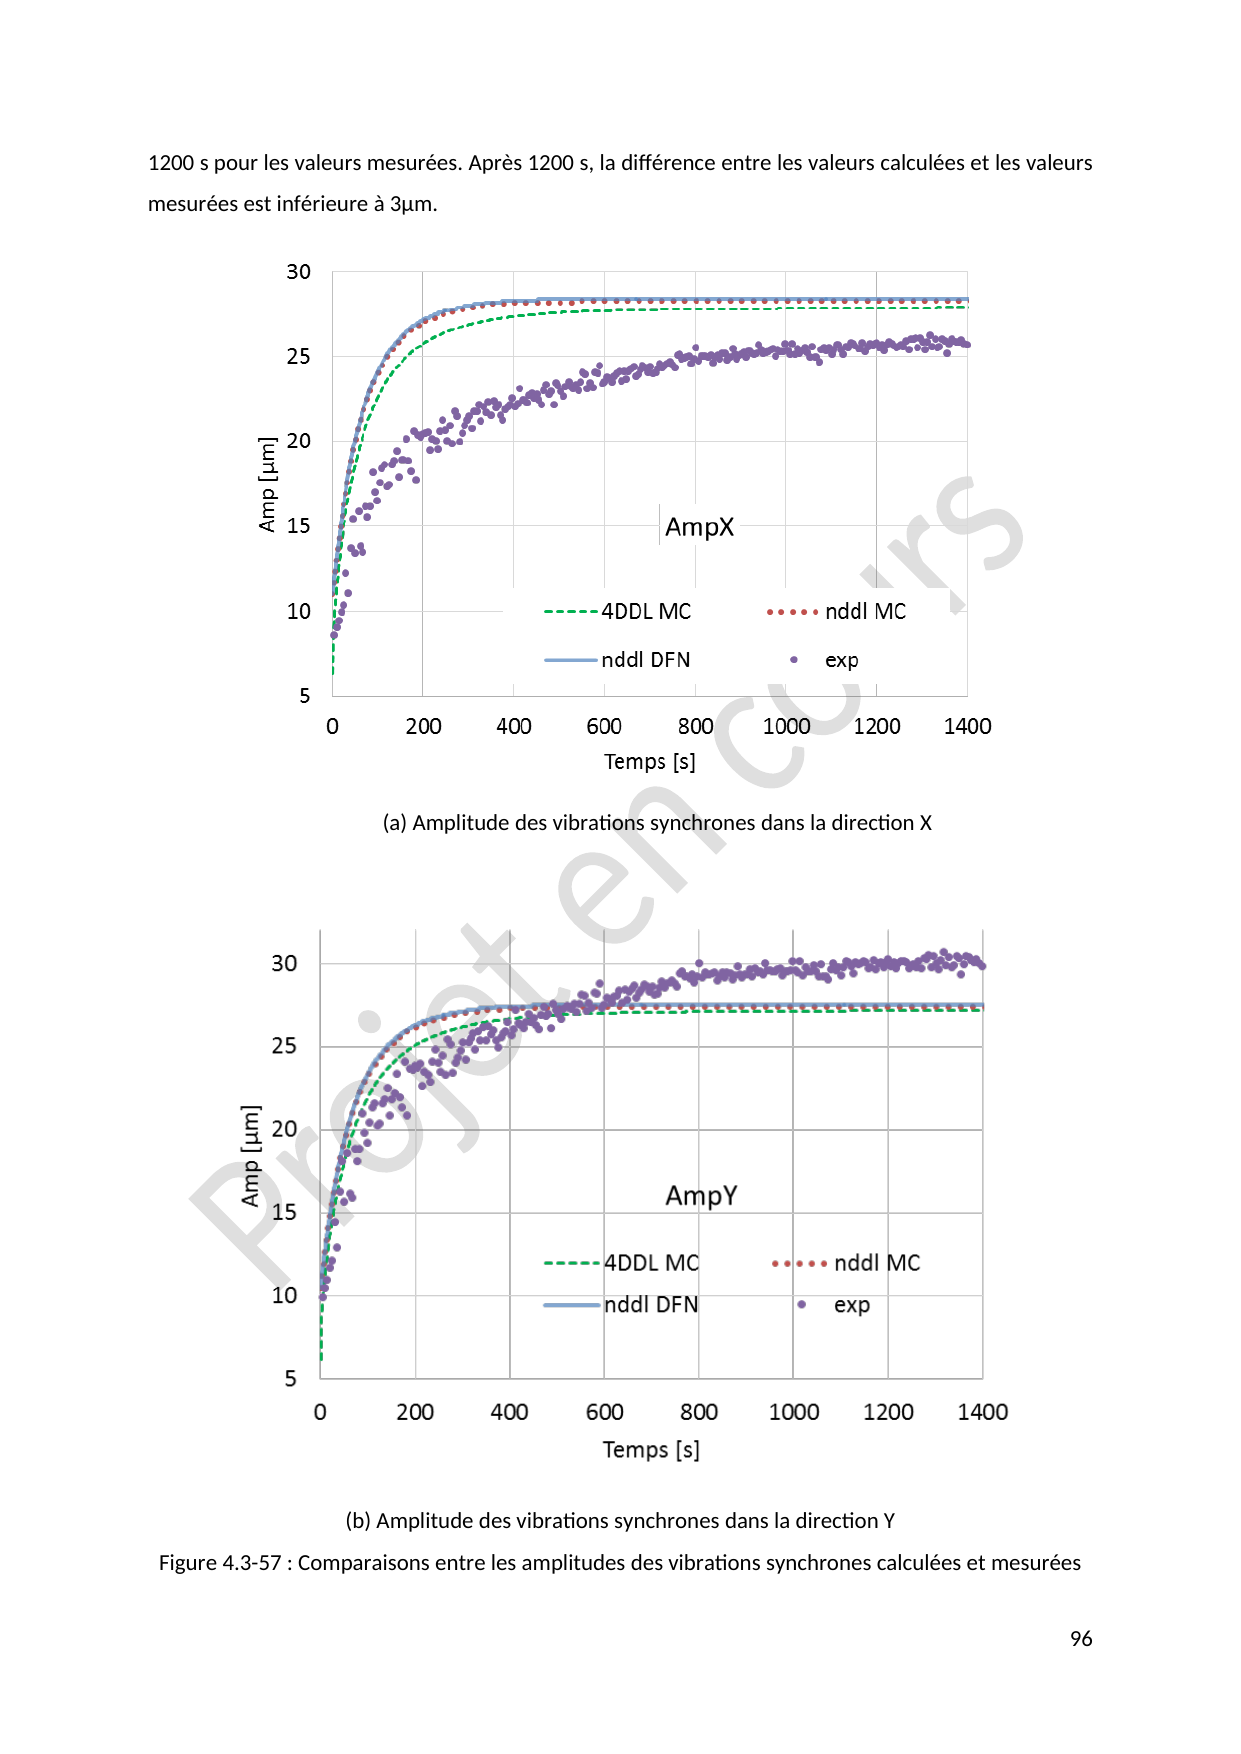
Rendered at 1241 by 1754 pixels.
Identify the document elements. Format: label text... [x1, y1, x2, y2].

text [148, 148, 1093, 218]
picture [226, 231, 1014, 794]
text (a) Amplitude des vibrations synchrones dans la direction X [148, 808, 1093, 836]
text (b) Amplitude des vibrations synchrones dans la direction Y [148, 1506, 1093, 1534]
picture [201, 891, 1040, 1492]
